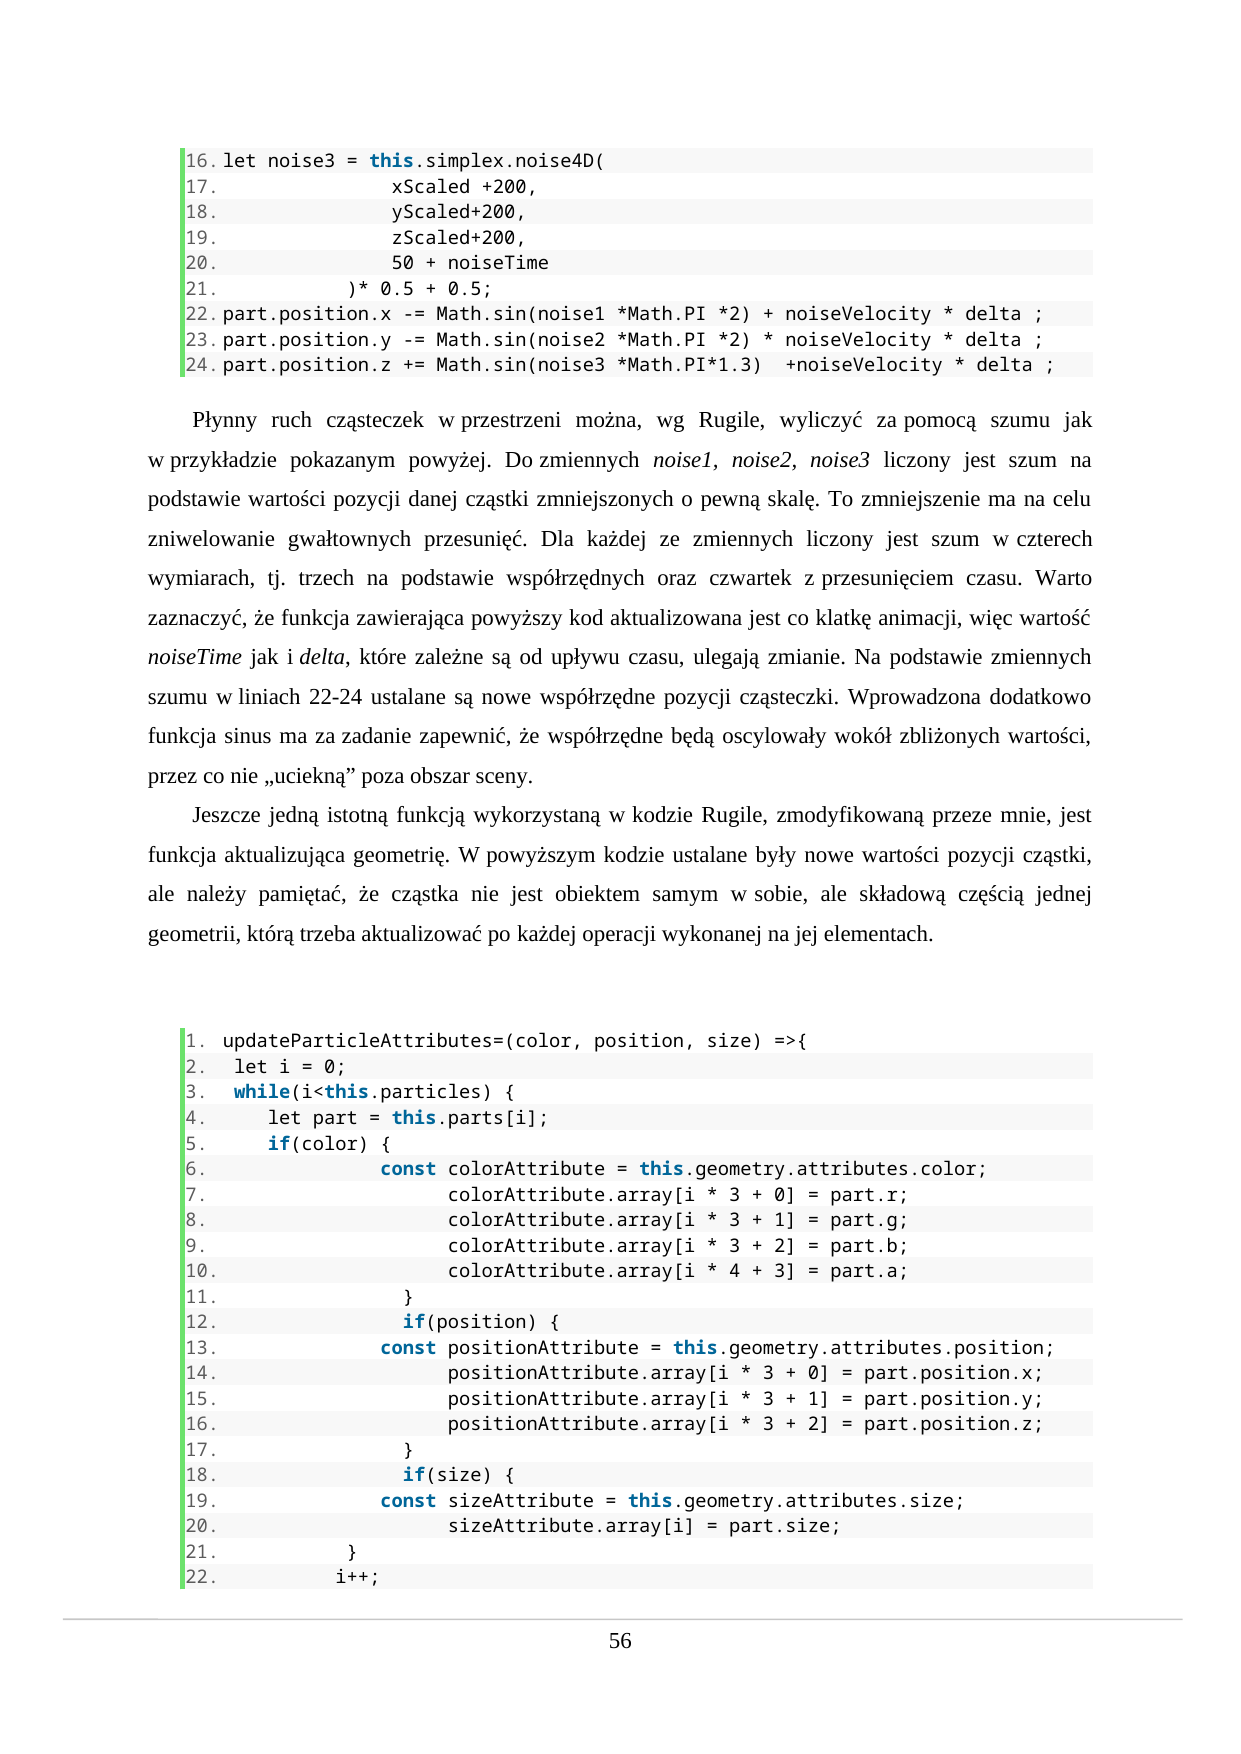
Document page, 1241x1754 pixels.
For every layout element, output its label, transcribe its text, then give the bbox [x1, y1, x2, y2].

text Jeszcze jedną istotną funkcją wykorzystaną w kodzie Rugile, zmodyfikowaną przeze mnie, jest funkcja aktualizująca geometrię. W powyższym kodzie ustalane były nowe wartości pozycji cząstki, ale należy pamiętać, że cząstka nie jest obiektem samym w sobie, ale składową częścią jednej geometrii, którą trzeba aktualizować po każdej operacji wykonanej na jej elementach. [148, 801, 1093, 946]
list const sizeAttribute = this.geometry.attributes.size; [185, 1487, 1093, 1513]
list } [185, 1283, 1093, 1308]
list yScaled+200, [185, 199, 1093, 224]
list colorAttribute.array[i * 3 + 1] = part.g; [185, 1206, 1093, 1232]
list if(size) { [185, 1462, 1093, 1487]
list if(color) { [185, 1130, 1093, 1155]
list colorAttribute.array[i * 3 + 2] = part.b; [185, 1232, 1093, 1257]
list positionAttribute.array[i * 3 + 1] = part.position.y; [185, 1385, 1093, 1411]
list positionAttribute.array[i * 3 + 0] = part.position.x; [185, 1359, 1093, 1385]
text Płynny ruch cząsteczek w przestrzeni można, wg Rugile, wyliczyć za pomocą szumu jak w przykładzie pokazanym powyżej. Do zmiennych noise1, noise2, noise3 liczony jest szum na podstawie wartości pozycji danej cząstki zmniejszonych o pewną skalę. To zmniejszenie ma na celu zniwelowanie gwałtownych przesunięć. Dla każdej ze zmiennych liczony jest szum w czterech wymiarach, tj. trzech na podstawie współrzędnych oraz czwartek z przesunięciem czasu. Warto zaznaczyć, że funkcja zawierająca powyższy kod aktualizowana jest co klatkę animacji, więc wartość noiseTime jak i delta, które zależne są od upływu czasu, ulegają zmianie. Na podstawie zmiennych szumu w liniach 22-24 ustalane są nowe współrzędne pozycji cząsteczki. Wprowadzona dodatkowo funkcja sinus ma za zadanie zapewnić, że współrzędne będą oscylowały wokół zbliżonych wartości, przez co nie „uciekną” poza obszar sceny. [148, 406, 1093, 788]
list 50 + noiseTime [185, 250, 1093, 275]
list colorAttribute.array[i * 4 + 3] = part.a; [185, 1257, 1093, 1283]
list if(position) { [185, 1308, 1093, 1334]
list i++; [185, 1564, 1093, 1589]
list )* 0.5 + 0.5; [185, 275, 1093, 301]
list part.position.z += Math.sin(noise3 *Math.PI*1.3) +noiseVelocity * delta ; [185, 352, 1093, 377]
list zScaled+200, [185, 224, 1093, 250]
list part.position.x -= Math.sin(noise1 *Math.PI *2) + noiseVelocity * delta ; [185, 301, 1093, 326]
list updateParticleAttributes=(color, position, size) =>{ [185, 1028, 1093, 1053]
list } [185, 1538, 1093, 1564]
list sizeAttribute.array[i] = part.size; [185, 1513, 1093, 1538]
list } [185, 1436, 1093, 1462]
list while(i<this.particles) { [185, 1079, 1093, 1104]
list const positionAttribute = this.geometry.attributes.position; [185, 1334, 1093, 1359]
list let noise3 = this.simplex.noise4D( [185, 148, 1093, 173]
list positionAttribute.array[i * 3 + 2] = part.position.z; [185, 1411, 1093, 1436]
list part.position.y -= Math.sin(noise2 *Math.PI *2) * noiseVelocity * delta ; [185, 326, 1093, 352]
list colorAttribute.array[i * 3 + 0] = part.r; [185, 1181, 1093, 1206]
list xScaled +200, [185, 173, 1093, 199]
list let i = 0; [185, 1053, 1093, 1079]
list let part = this.parts[i]; [185, 1104, 1093, 1130]
list const colorAttribute = this.geometry.attributes.color; [185, 1155, 1093, 1181]
